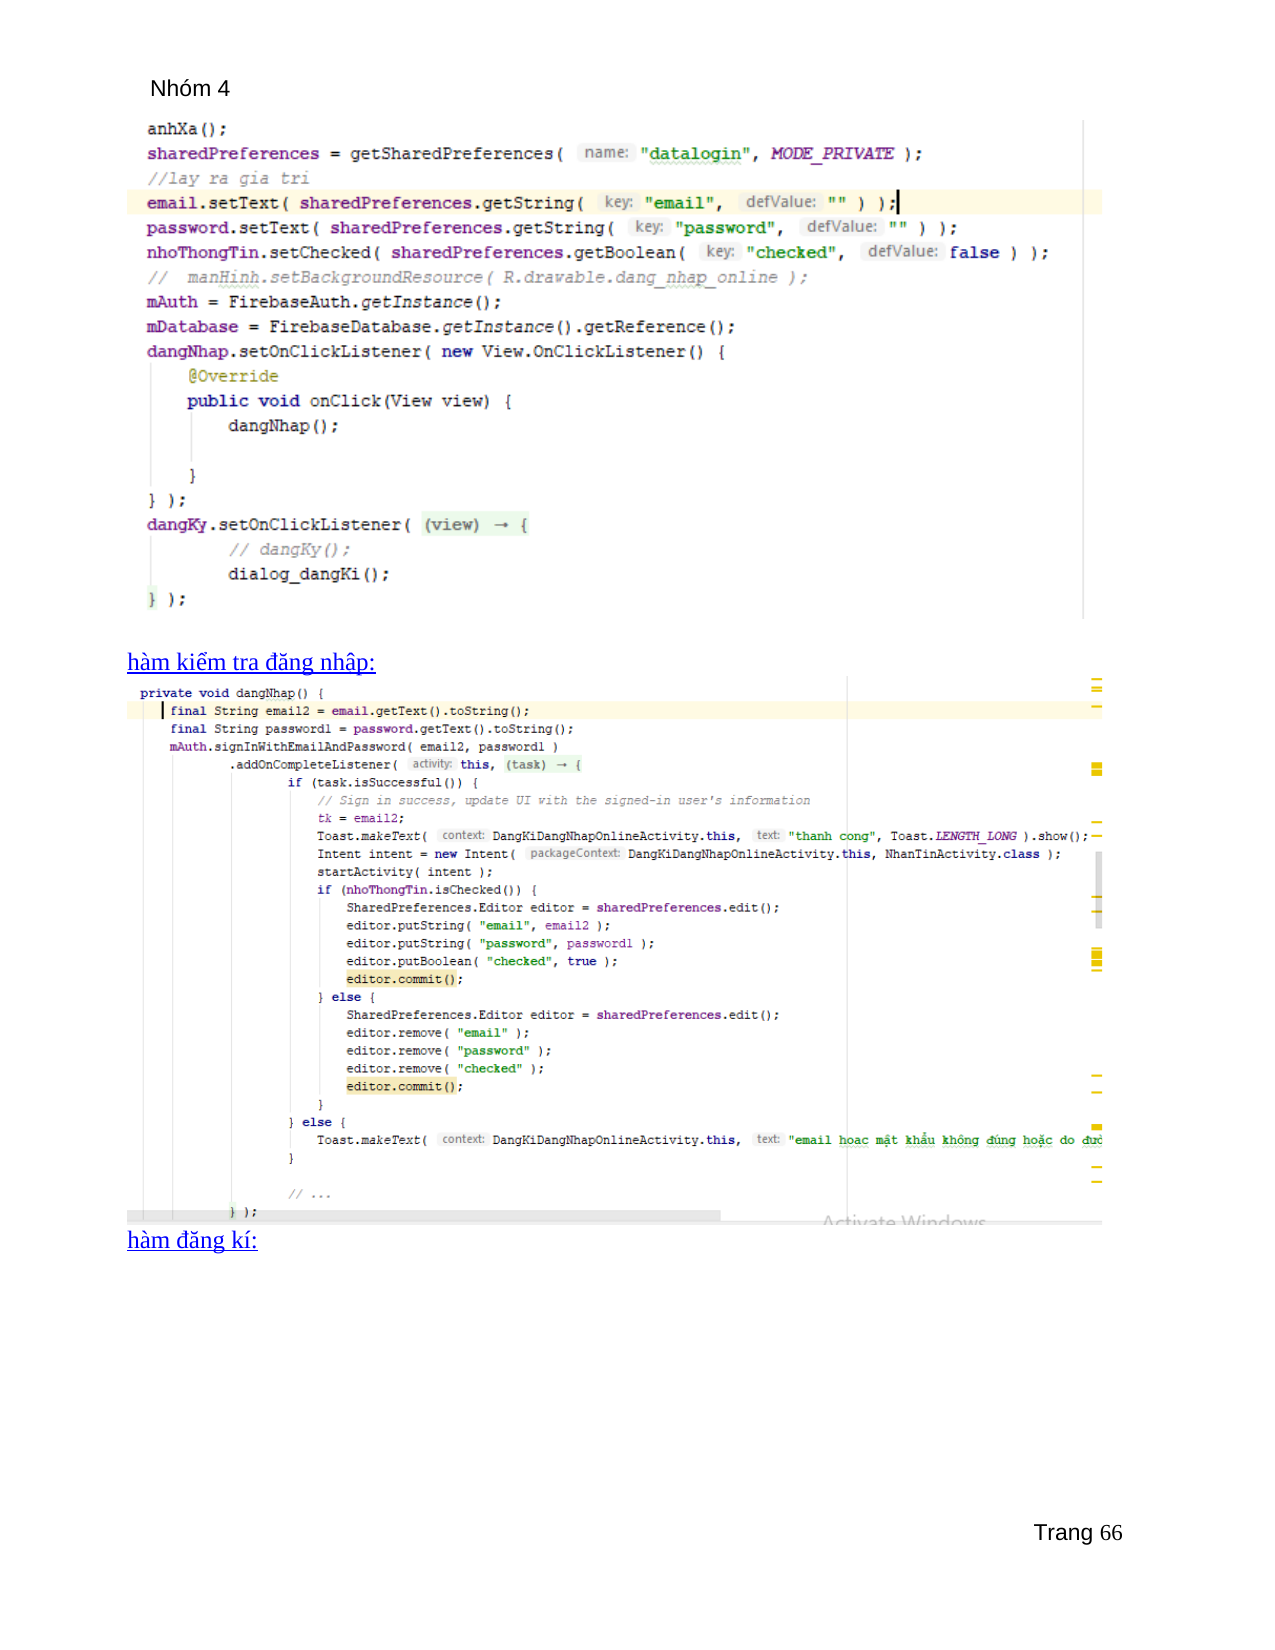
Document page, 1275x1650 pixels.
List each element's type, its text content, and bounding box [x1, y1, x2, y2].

picture [127, 676, 1103, 1225]
picture [127, 120, 1103, 619]
